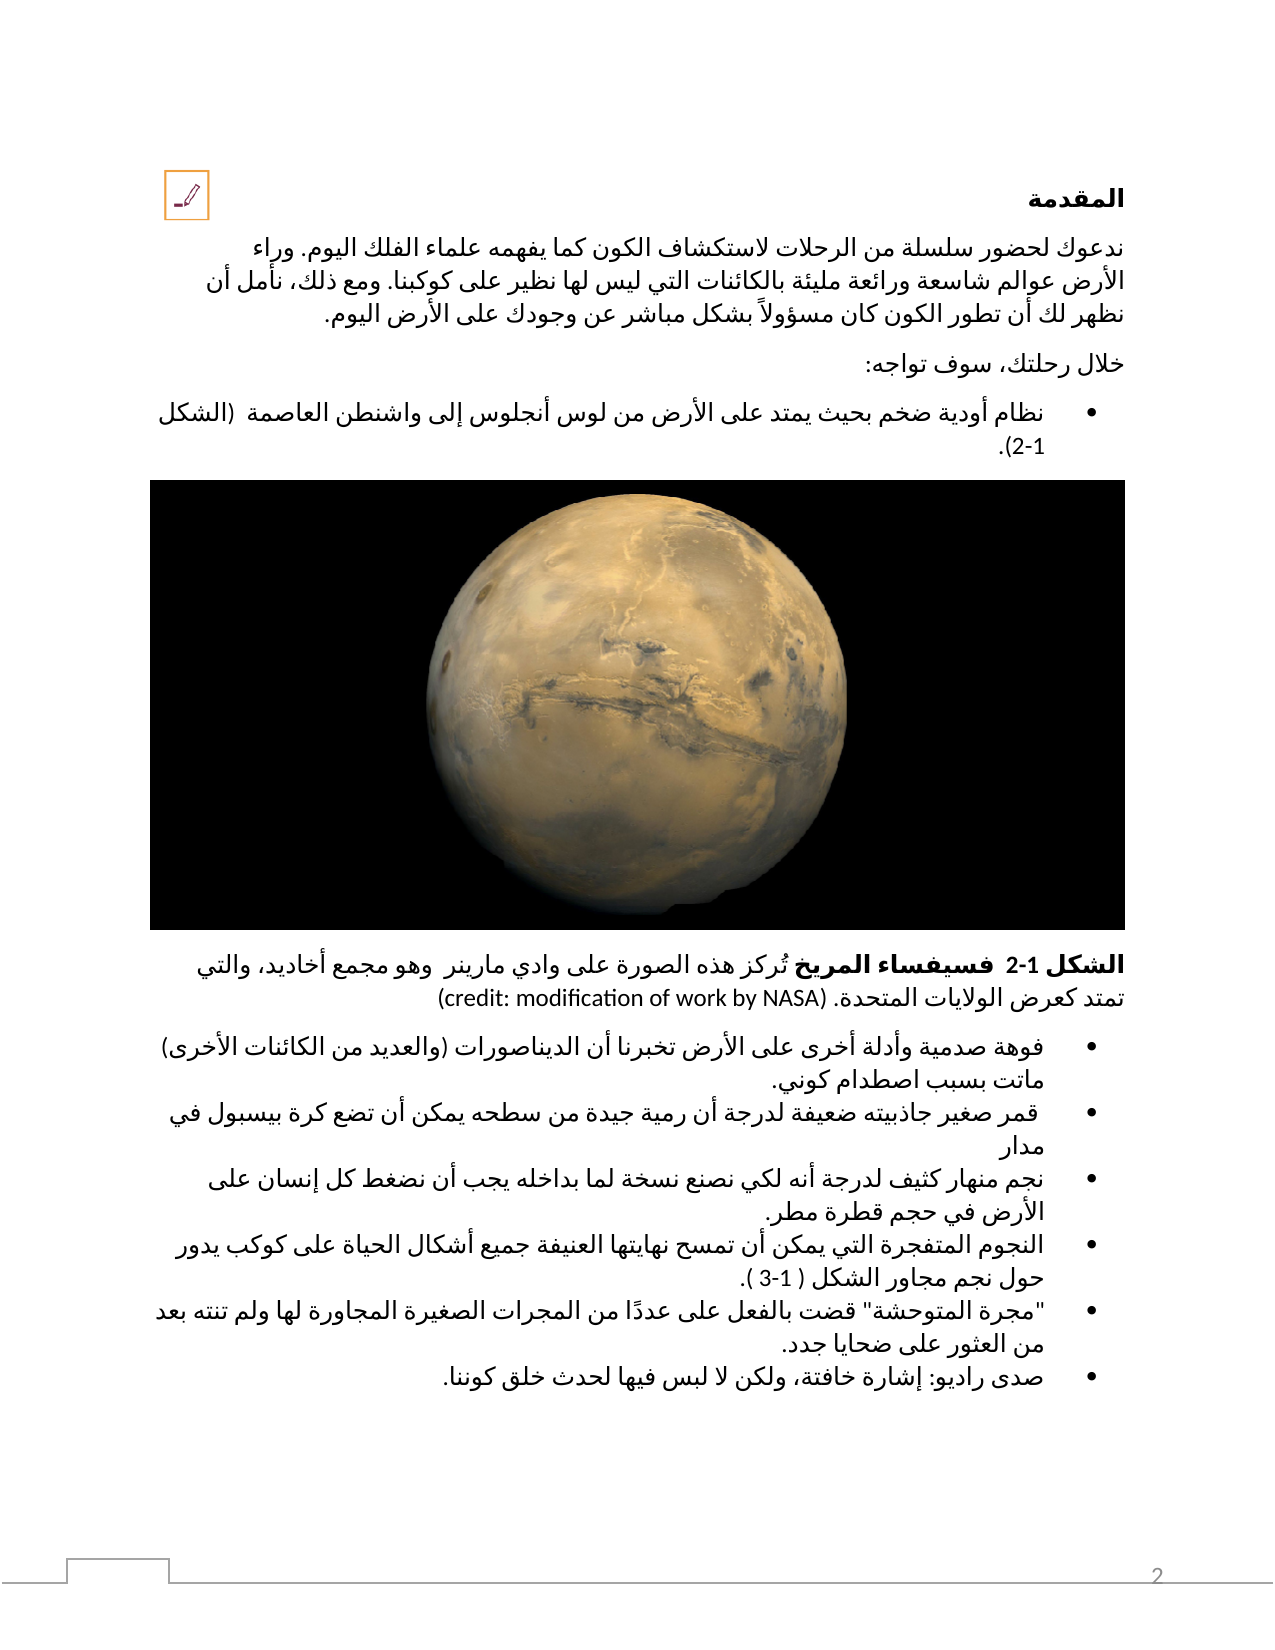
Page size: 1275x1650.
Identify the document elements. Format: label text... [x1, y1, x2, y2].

text ندعوك لحضور سلسلة من الرحلات لاستكشاف الكون كما يفهمه علماء الفلك اليوم. وراء الأرض عوالم شاسعة ورائعة مليئة بالكائنات التي ليس لها نظير على كوكبنا. ومع ذلك، نأمل أن نظهر لك أن تطور الكون كان مسؤولاً بشكل مباشر عن وجودك على الأرض اليوم. [150, 232, 1125, 329]
list نظام أودية ضخم بحيث يمتد على الأرض من لوس أنجلوس إلى واشنطن العاصمة (الشكل 1-2). [150, 397, 1087, 461]
text خلال رحلتك، سوف تواجه: [150, 348, 1125, 378]
list قمر صغير جاذبيته ضعيفة لدرجة أن رمية جيدة من سطحه يمكن أن تضع كرة بيسبول في مدار [150, 1097, 1087, 1161]
list نجم منهار كثيف لدرجة أنه لكي نصنع نسخة لما بداخله يجب أن نضغط كل إنسان على الأرض في حجم قطرة مطر. [150, 1163, 1087, 1227]
list فوهة صدمية وأدلة أخرى على الأرض تخبرنا أن الديناصورات (والعديد من الكائنات الأخرى) ماتت بسبب اصطدام كوني. [150, 1032, 1087, 1095]
list "مجرة المتوحشة" قضت بالفعل على عددًا من المجرات الصغيرة المجاورة لها ولم تنته بعد من العثور على ضحايا جدد. [150, 1295, 1087, 1358]
text الشكل 1-2 فسيفساء المريخ تُركز هذه الصورة على وادي مارينر وهو مجمع أخاديد، والتي تمتد كعرض الولايات المتحدة. (credit: modification of work by NASA) [150, 949, 1125, 1012]
list صدى راديو: إشارة خافتة، ولكن لا لبس فيها لحدث خلق كوننا. [150, 1361, 1087, 1391]
picture [163, 169, 211, 222]
list النجوم المتفجرة التي يمكن أن تمسح نهايتها العنيفة جميع أشكال الحياة على كوكب يدور حول نجم مجاور الشكل ( 1-3 ). [150, 1229, 1087, 1292]
picture [150, 480, 1125, 930]
text المقدمة [150, 150, 1125, 213]
